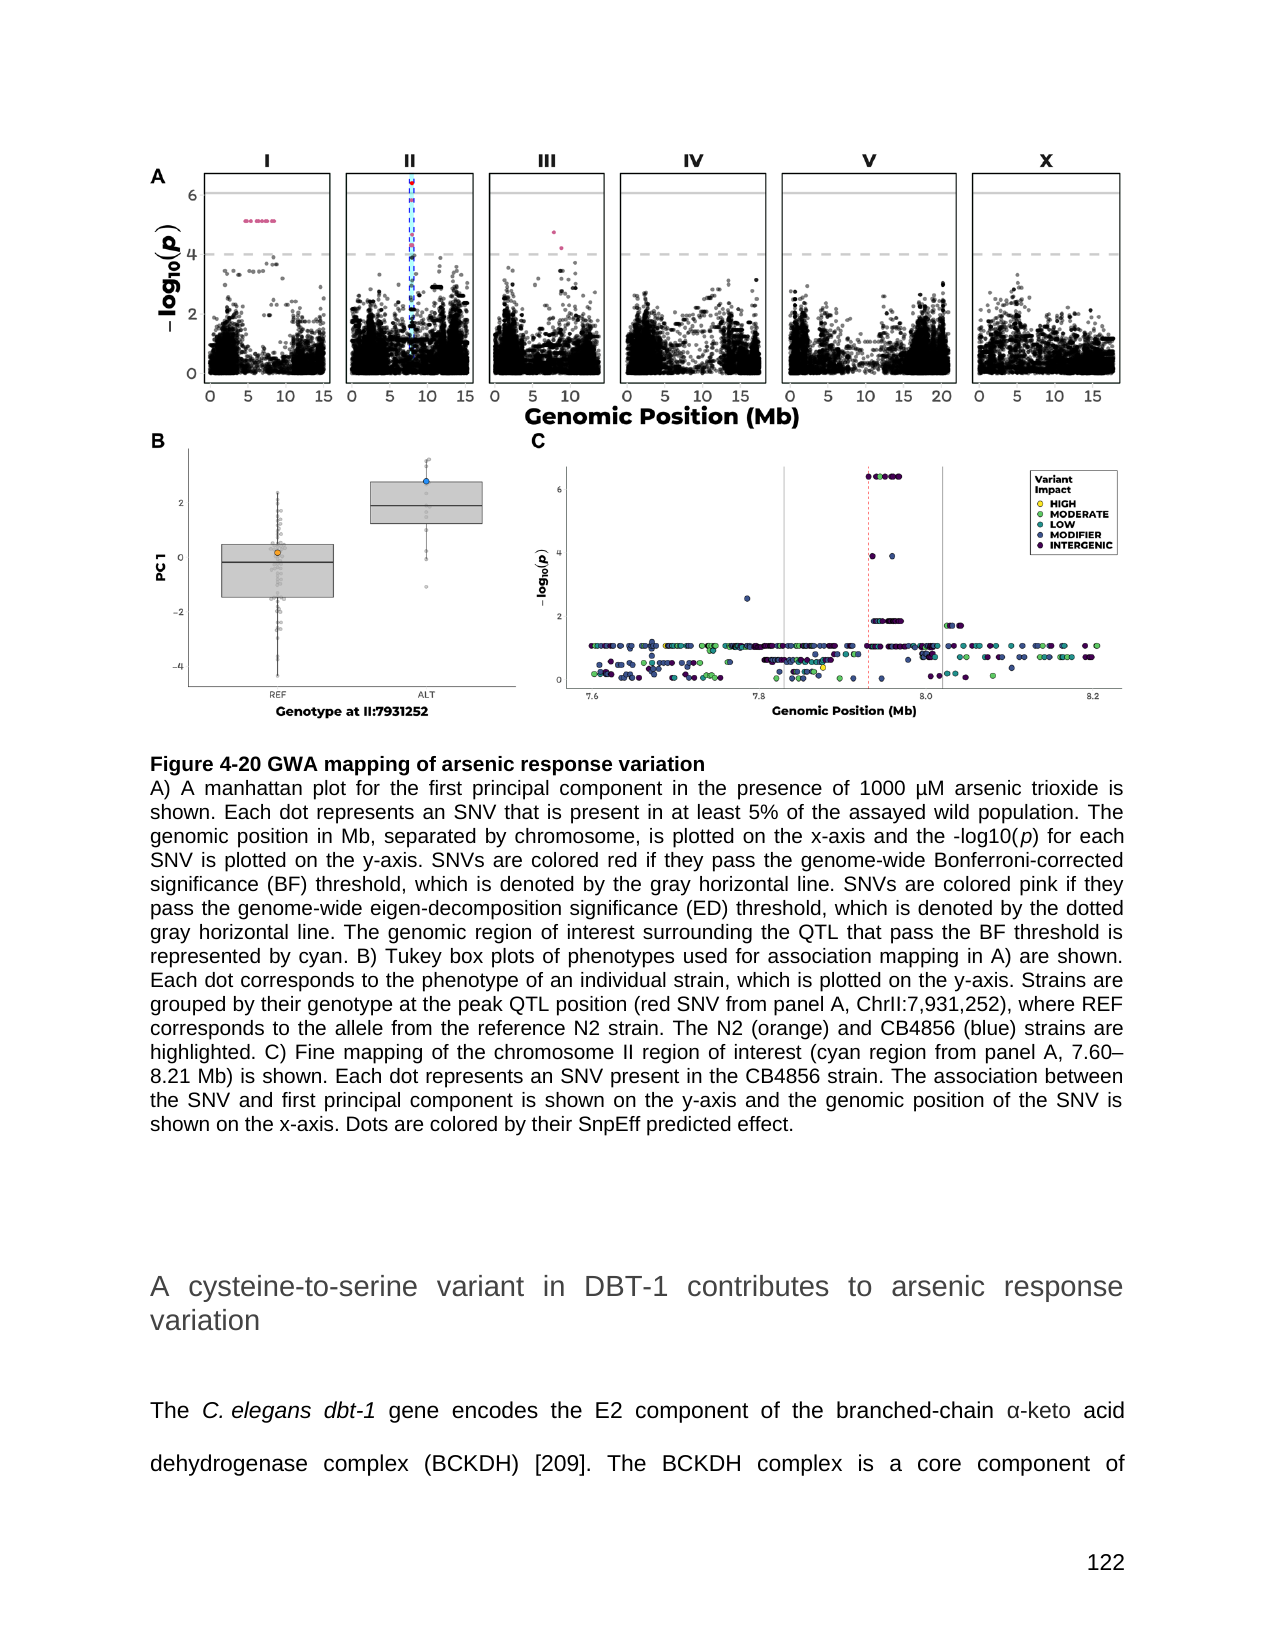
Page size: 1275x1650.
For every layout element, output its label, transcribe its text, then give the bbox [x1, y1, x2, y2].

text A) A manhattan plot for the first principal component in the presence of 1000 µM arsenic trioxide is shown. Each dot represents an SNV that is present in at least 5% of the assayed wild population. The genomic position in Mb, separated by chromosome, is plotted on the x-axis and the -log10(p) for each SNV is plotted on the y-axis. SNVs are colored red if they pass the genome-wide Bonferroni-corrected significance (BF) threshold, which is denoted by the gray horizontal line. SNVs are colored pink if they pass the genome-wide eigen-decomposition significance (ED) threshold, which is denoted by the dotted gray horizontal line. The genomic region of interest surrounding the QTL that pass the BF threshold is represented by cyan. B) Tukey box plots of phenotypes used for association mapping in A) are shown. Each dot corresponds to the phenotype of an individual strain, which is plotted on the y-axis. Strains are grouped by their genotype at the peak QTL position (red SNV from panel A, ChrII:7,931,252), where REF corresponds to the allele from the reference N2 strain. The N2 (orange) and CB4856 (blue) strains are highlighted. C) Fine mapping of the chromosome II region of interest (cyan region from panel A, 7.60–8.21 Mb) is shown. Each dot represents an SNV present in the CB4856 strain. The association between the SNV and first principal component is shown on the y-axis and the genomic position of the SNV is shown on the x-axis. Dots are colored by their SnpEff predicted effect. [150, 776, 1125, 1135]
picture [150, 150, 1125, 721]
subtitle A cysteine-to-serine variant in DBT-1 contributes to arsenic response variation [150, 1269, 1125, 1336]
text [150, 1397, 1125, 1476]
